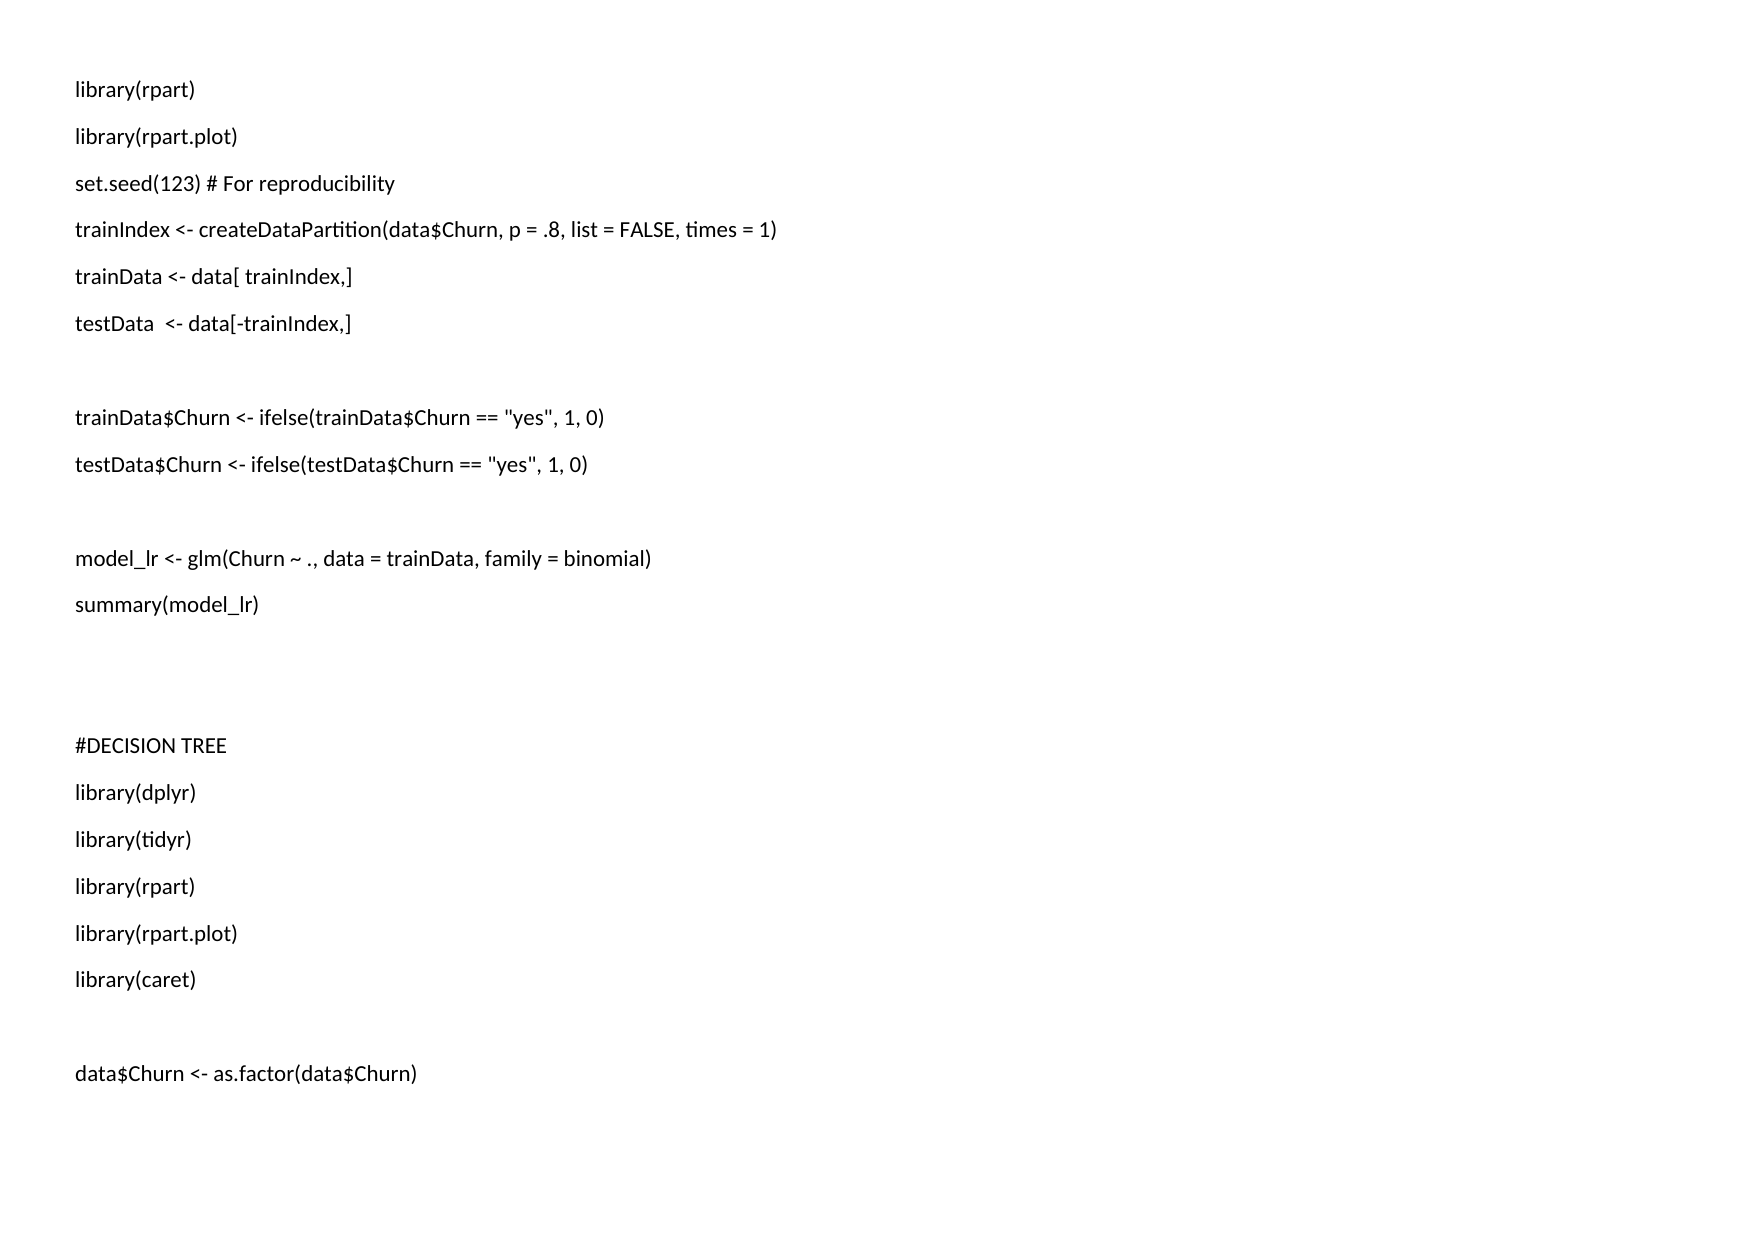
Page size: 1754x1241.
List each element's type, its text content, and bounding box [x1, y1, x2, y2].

text library(caret) [75, 966, 1679, 994]
text set.seed(123) # For reproducibility [75, 169, 1679, 197]
text library(rpart.plot) [75, 122, 1679, 150]
text data$Churn <- as.factor(data$Churn) [75, 1059, 1679, 1087]
text library(tidyr) [75, 825, 1679, 853]
text library(rpart) [75, 872, 1679, 900]
text trainData$Churn <- ifelse(trainData$Churn == "yes", 1, 0) [75, 403, 1679, 431]
text testData <- data[-trainIndex,] [75, 309, 1679, 337]
text #DECISION TREE [75, 731, 1679, 759]
text model_lr <- glm(Churn ~ ., data = trainData, family = binomial) [75, 544, 1679, 572]
text library(rpart.plot) [75, 919, 1679, 947]
text trainData <- data[ trainIndex,] [75, 262, 1679, 291]
text library(dplyr) [75, 778, 1679, 806]
text trainIndex <- createDataPartition(data$Churn, p = .8, list = FALSE, times = 1) [75, 216, 1679, 244]
text testData$Churn <- ifelse(testData$Churn == "yes", 1, 0) [75, 450, 1679, 478]
text library(rpart) [75, 75, 1679, 103]
text summary(model_lr) [75, 591, 1679, 619]
